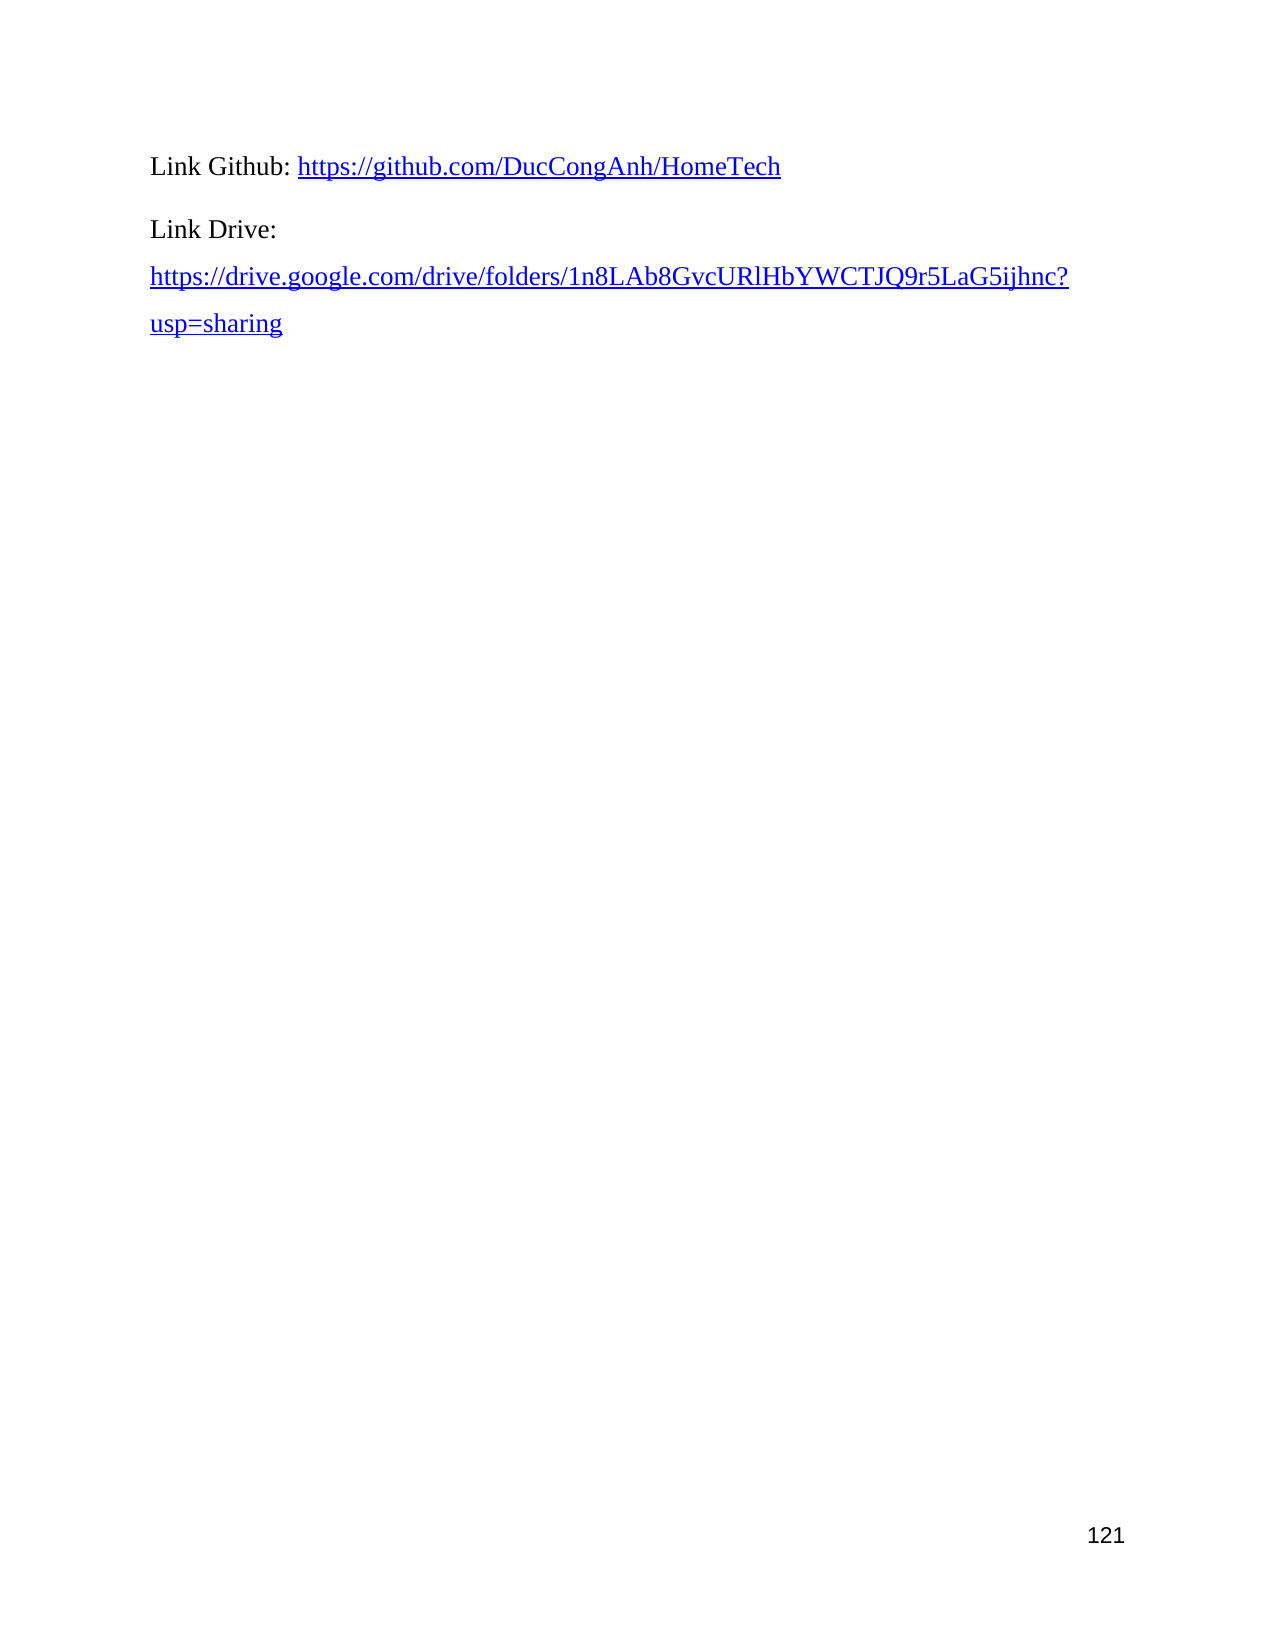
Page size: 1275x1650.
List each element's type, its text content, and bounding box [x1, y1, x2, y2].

text Link Drive: https://drive.google.com/drive/folders/1n8LAb8GvcURlHbYWCTJQ9r5LaG5ijhnc?usp=sharing [150, 213, 1125, 338]
text Link Github: https://github.com/DucCongAnh/HomeTech [150, 150, 1125, 181]
